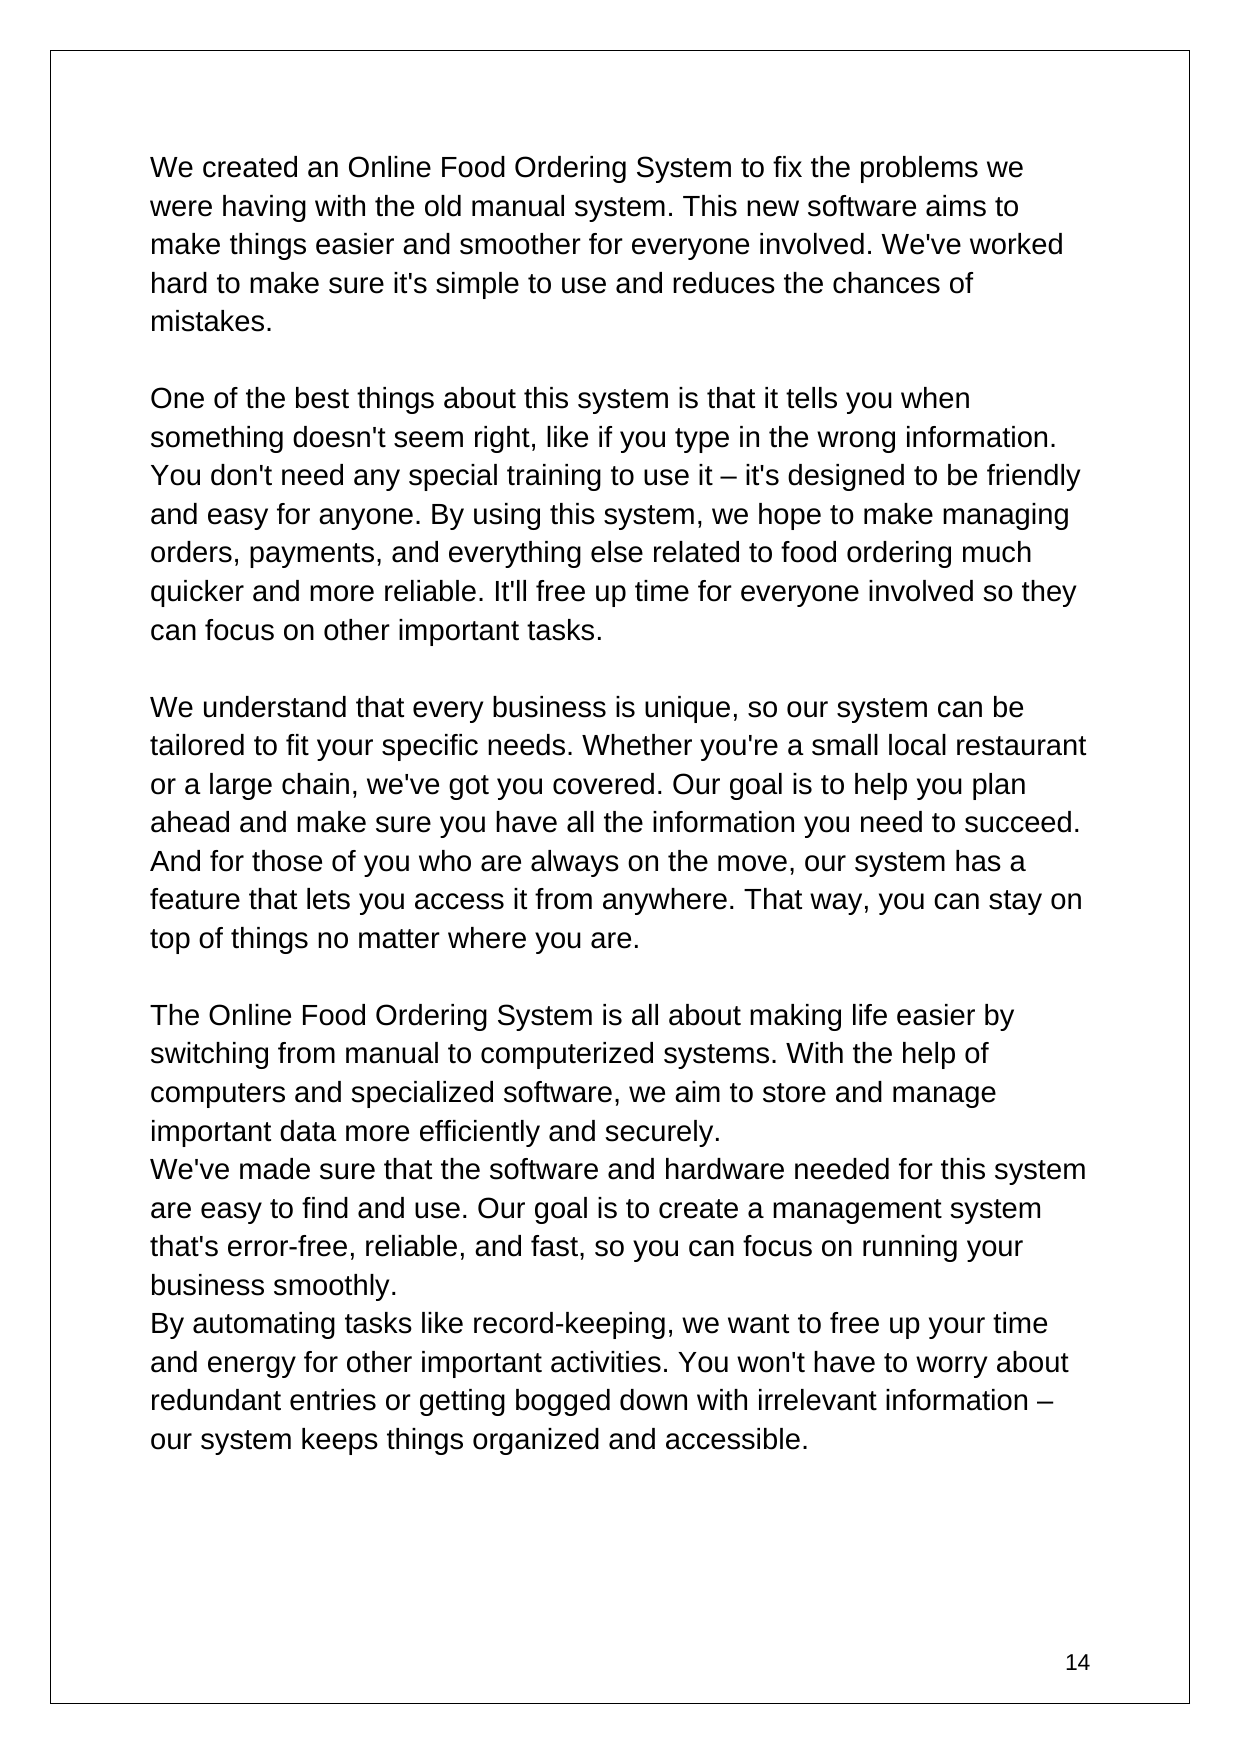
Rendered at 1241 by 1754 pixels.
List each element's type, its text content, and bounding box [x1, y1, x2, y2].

text One of the best things about this system is that it tells you when something doesn't seem right, like if you type in the wrong information. You don't need any special training to use it – it's designed to be friendly and easy for anyone. By using this system, we hope to make managing orders, payments, and everything else related to food ordering much quicker and more reliable. It'll free up time for everyone involved so they can focus on other important tasks. [150, 381, 1090, 646]
text The Online Food Ordering System is all about making life easier by switching from manual to computerized systems. With the help of computers and specialized software, we aim to store and manage important data more efficiently and securely. [150, 998, 1090, 1147]
text We understand that every business is unique, so our system can be tailored to fit your specific needs. Whether you're a small local restaurant or a large chain, we've got you covered. Our goal is to help you plan ahead and make sure you have all the information you need to succeed. And for those of you who are always on the move, our system has a feature that lets you access it from anywhere. That way, you can stay on top of things no matter where you are. [150, 689, 1090, 954]
text We created an Online Food Ordering System to fix the problems we were having with the old manual system. This new software aims to make things easier and smoother for everyone involved. We've worked hard to make sure it's simple to use and reduces the chances of mistakes. [150, 150, 1090, 338]
text By automating tasks like record-keeping, we want to free up your time and energy for other important activities. You won't have to worry about redundant entries or getting bogged down with irrelevant information – our system keeps things organized and accessible. [150, 1306, 1090, 1455]
text We've made sure that the software and hardware needed for this system are easy to find and use. Our goal is to create a management system that's error-free, reliable, and fast, so you can focus on running your business smoothly. [150, 1152, 1090, 1301]
